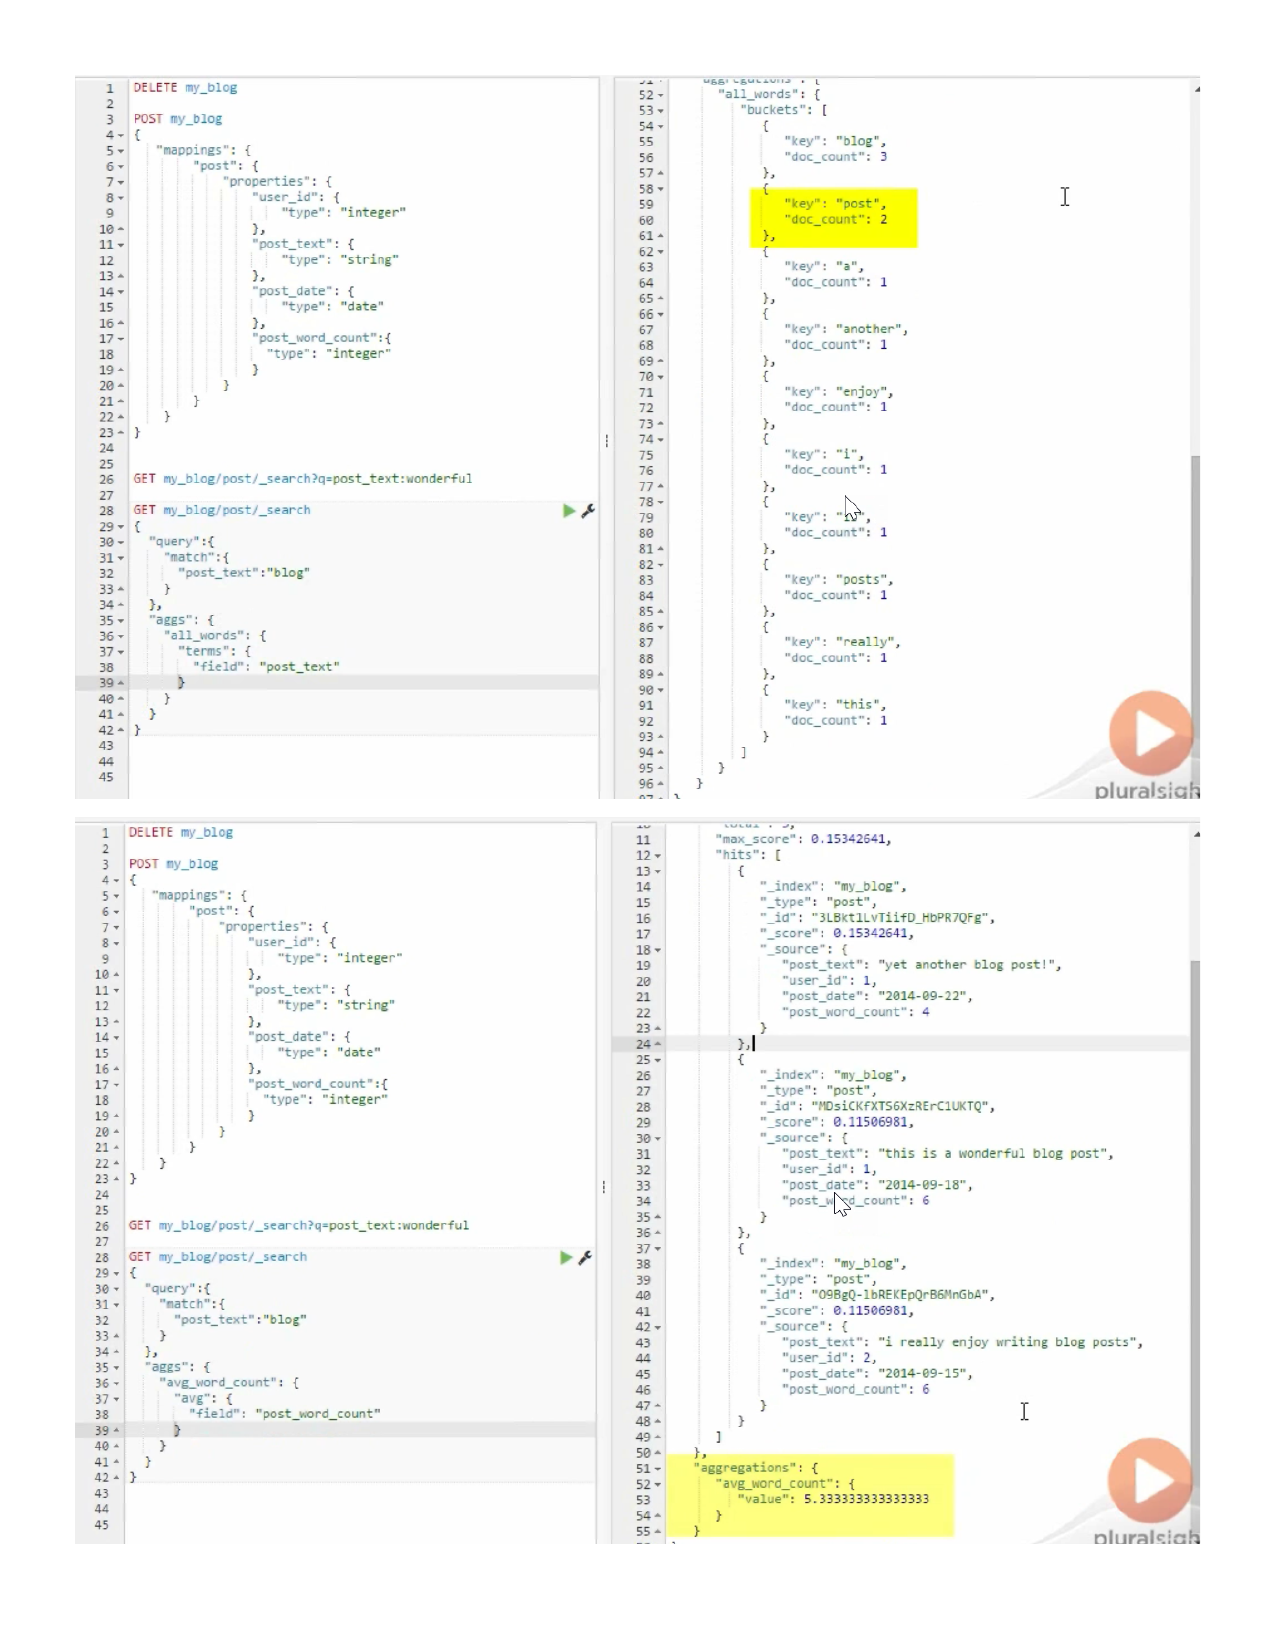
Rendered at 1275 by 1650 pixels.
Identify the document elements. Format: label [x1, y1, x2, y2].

picture [75, 817, 1200, 1544]
picture [75, 75, 1200, 799]
